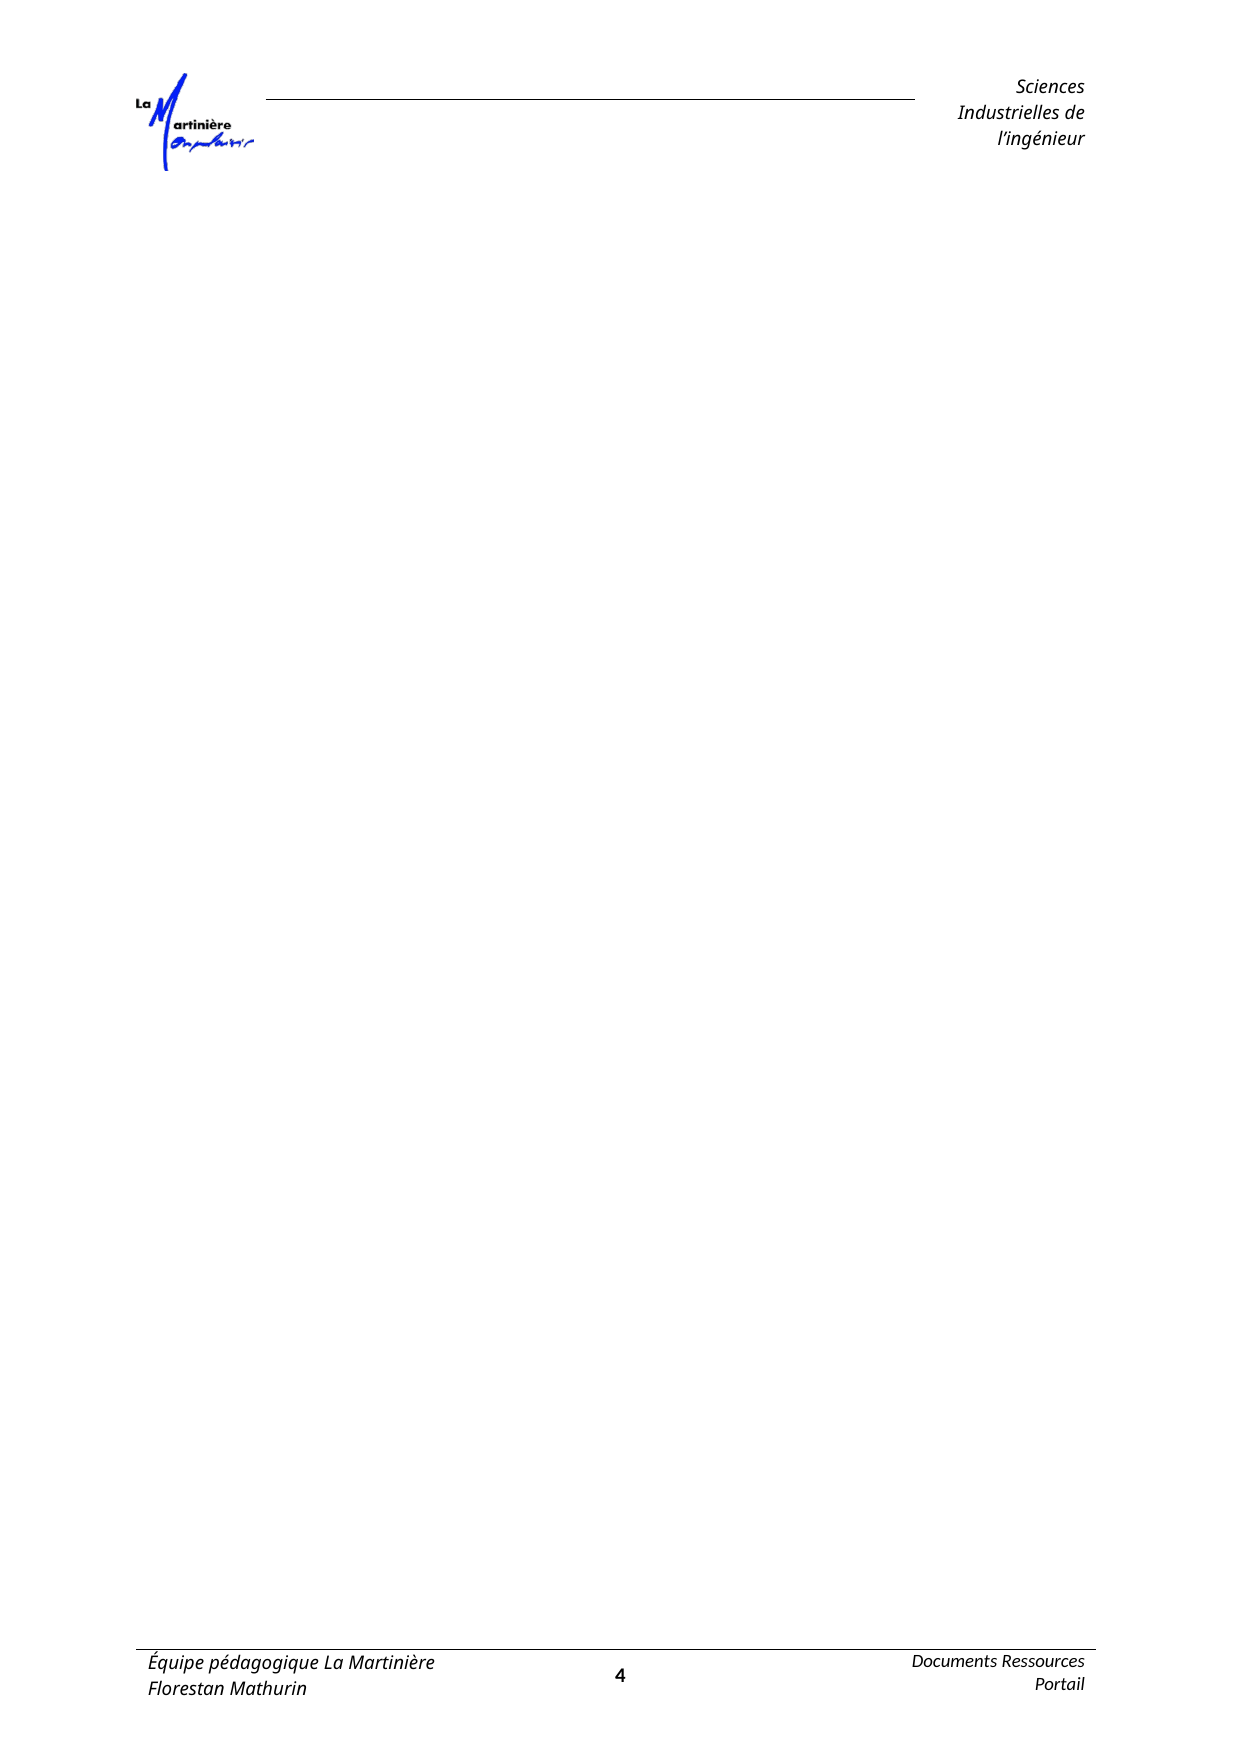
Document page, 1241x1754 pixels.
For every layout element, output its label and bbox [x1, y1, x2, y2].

picture [136, 73, 254, 171]
